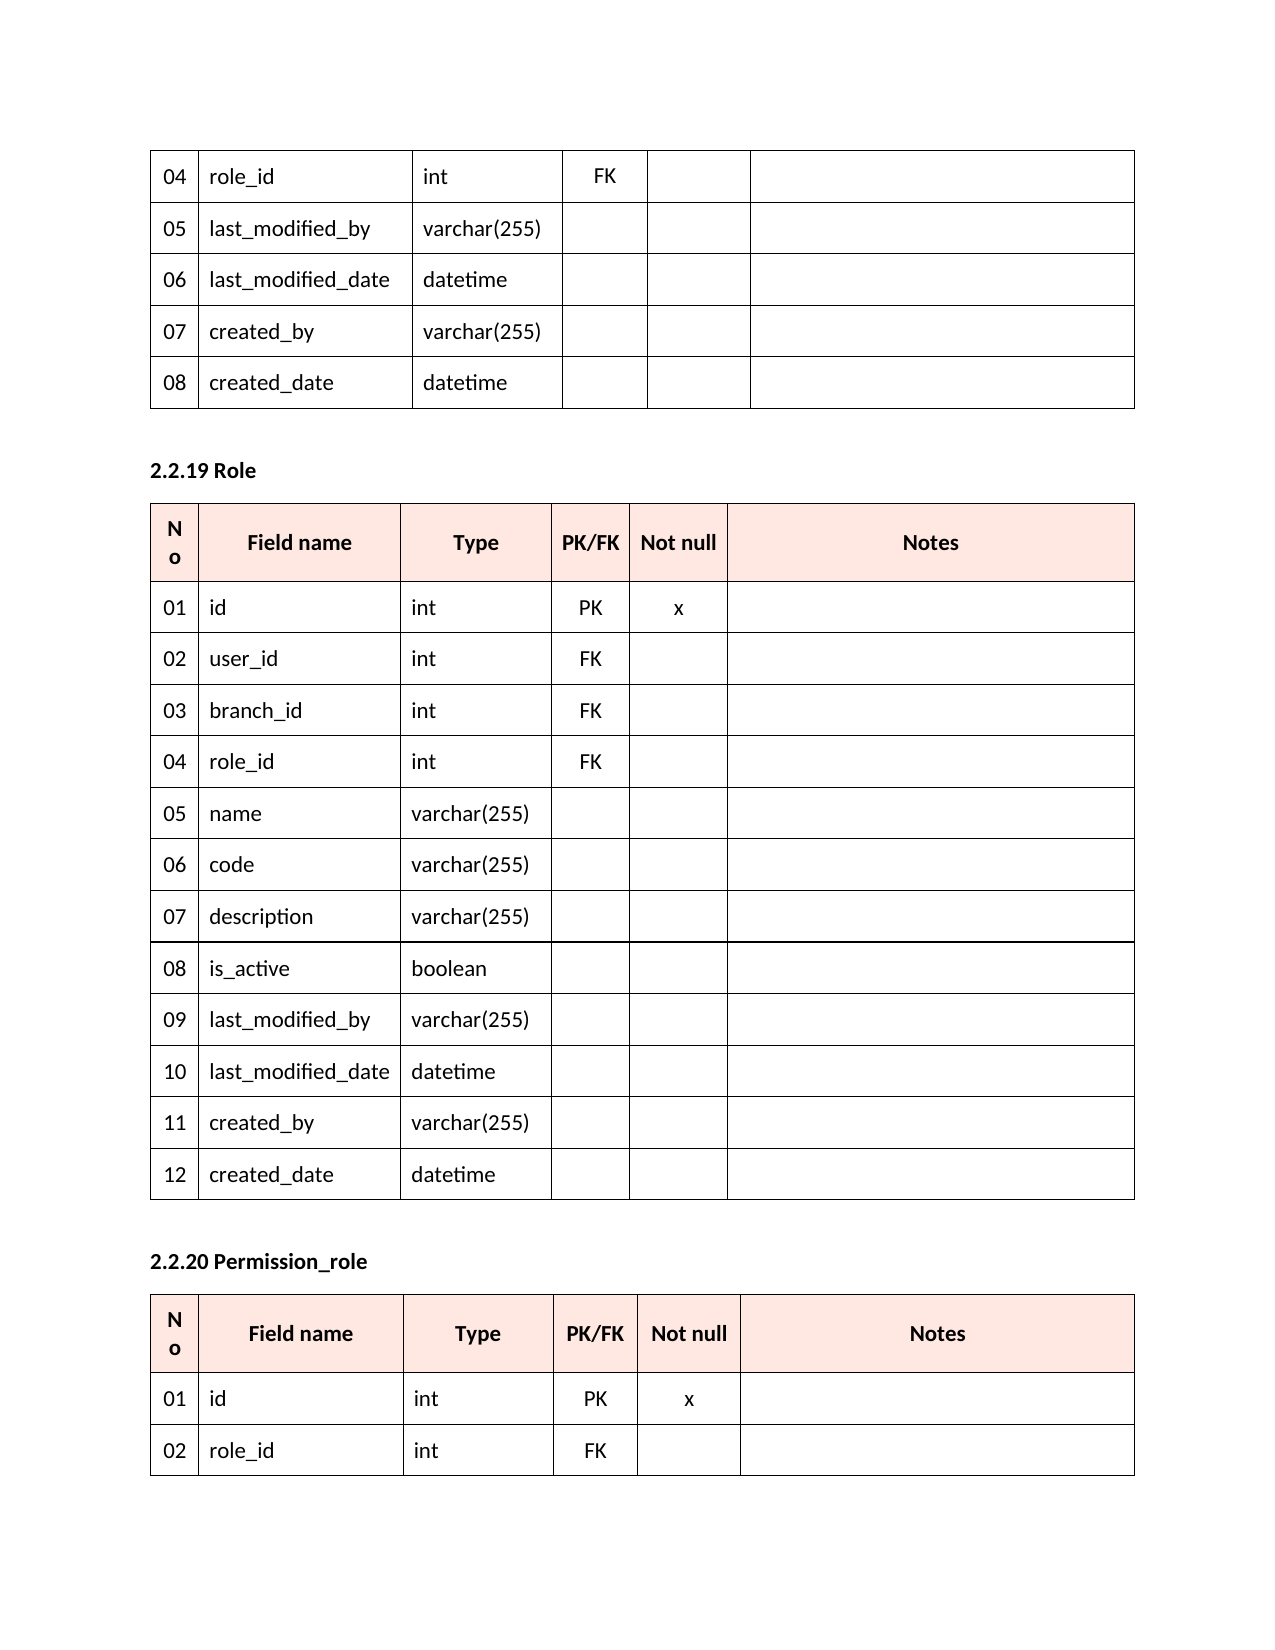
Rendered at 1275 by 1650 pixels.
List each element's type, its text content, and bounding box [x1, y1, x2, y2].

table_cell [552, 788, 629, 838]
table_cell [552, 839, 629, 890]
table_cell [741, 1373, 1134, 1423]
table_cell [741, 1425, 1134, 1475]
table_cell [728, 994, 1134, 1044]
table_cell [552, 994, 629, 1044]
table_cell created_by [199, 306, 412, 356]
table_cell [751, 306, 1134, 356]
table_cell 01 [151, 1373, 198, 1423]
table_cell [728, 788, 1134, 838]
table_cell [728, 633, 1134, 684]
table_header No [151, 1295, 198, 1372]
table_cell varchar(255) [413, 203, 562, 253]
table_cell [728, 1097, 1134, 1148]
table_header Notes [741, 1295, 1134, 1372]
table_cell 06 [151, 839, 198, 890]
table_cell 08 [151, 943, 198, 993]
table_cell 10 [151, 1046, 198, 1096]
table_cell int [404, 1373, 553, 1423]
table_cell [648, 203, 750, 253]
table_cell [751, 151, 1134, 202]
table_cell id [199, 1373, 403, 1423]
table_header PK/FK [554, 1295, 637, 1372]
table_header Field name [199, 1295, 403, 1372]
table_cell [630, 943, 727, 993]
table_header PK/FK [552, 504, 629, 581]
table_cell [728, 1046, 1134, 1096]
table_cell varchar(255) [401, 891, 551, 941]
table_cell 06 [151, 254, 198, 305]
table_cell [728, 943, 1134, 993]
table_cell [638, 1425, 740, 1475]
table_cell FK [552, 633, 629, 684]
table_cell FK [563, 151, 647, 202]
table_cell [728, 685, 1134, 735]
table_cell 03 [151, 685, 198, 735]
table_cell last_modified_date [199, 1046, 400, 1096]
table_cell [552, 1097, 629, 1148]
table_cell PK [552, 582, 629, 632]
table_cell [552, 1149, 629, 1199]
table_cell 02 [151, 1425, 198, 1475]
table_cell last_modified_by [199, 203, 412, 253]
table_cell int [401, 736, 551, 787]
table_cell [751, 254, 1134, 305]
table_cell FK [552, 736, 629, 787]
table_cell [648, 151, 750, 202]
table_cell role_id [199, 151, 412, 202]
table_cell created_date [199, 357, 412, 408]
table_header Field name [199, 504, 400, 581]
table_cell [728, 891, 1134, 941]
table_cell varchar(255) [401, 839, 551, 890]
table_cell 07 [151, 891, 198, 941]
table_cell datetime [413, 357, 562, 408]
text 2.2.19 Role [150, 456, 1125, 484]
table_header Type [404, 1295, 553, 1372]
table_cell [648, 306, 750, 356]
table_cell varchar(255) [401, 994, 551, 1044]
table_cell [728, 1149, 1134, 1199]
table_header Not null [630, 504, 727, 581]
table_cell [630, 1149, 727, 1199]
table_cell [630, 685, 727, 735]
table_header Type [401, 504, 551, 581]
table_cell description [199, 891, 400, 941]
table_header Notes [728, 504, 1134, 581]
table_cell [552, 1046, 629, 1096]
table_cell int [401, 685, 551, 735]
table_cell varchar(255) [413, 306, 562, 356]
table_cell FK [552, 685, 629, 735]
table_cell int [404, 1425, 553, 1475]
table_cell [751, 357, 1134, 408]
table_cell [630, 891, 727, 941]
table_cell is_active [199, 943, 400, 993]
table_cell id [199, 582, 400, 632]
table_cell last_modified_by [199, 994, 400, 1044]
table_cell code [199, 839, 400, 890]
table_cell [630, 839, 727, 890]
table_cell name [199, 788, 400, 838]
table_cell x [638, 1373, 740, 1423]
table_cell 05 [151, 203, 198, 253]
table_cell branch_id [199, 685, 400, 735]
table_cell 11 [151, 1097, 198, 1148]
table_cell 01 [151, 582, 198, 632]
text 2.2.20 Permission_role [150, 1247, 1125, 1275]
table_cell [648, 254, 750, 305]
table_cell [630, 736, 727, 787]
table_cell last_modified_date [199, 254, 412, 305]
table_cell [630, 1097, 727, 1148]
table_cell [563, 254, 647, 305]
table_cell 09 [151, 994, 198, 1044]
table_cell role_id [199, 1425, 403, 1475]
table_cell [630, 633, 727, 684]
table_cell varchar(255) [401, 788, 551, 838]
table_cell [552, 891, 629, 941]
table_cell FK [554, 1425, 637, 1475]
table_cell [552, 943, 629, 993]
table_cell datetime [401, 1046, 551, 1096]
table_cell datetime [401, 1149, 551, 1199]
table_cell int [401, 582, 551, 632]
table_cell int [413, 151, 562, 202]
table_cell 04 [151, 736, 198, 787]
table_cell boolean [401, 943, 551, 993]
table_cell x [630, 582, 727, 632]
table_cell user_id [199, 633, 400, 684]
table_cell datetime [413, 254, 562, 305]
table_cell 08 [151, 357, 198, 408]
table_cell 05 [151, 788, 198, 838]
table_cell role_id [199, 736, 400, 787]
table_cell [563, 306, 647, 356]
table_cell PK [554, 1373, 637, 1423]
table_cell created_by [199, 1097, 400, 1148]
table_cell created_date [199, 1149, 400, 1199]
table_cell [728, 839, 1134, 890]
table_cell [630, 788, 727, 838]
table_cell [630, 994, 727, 1044]
table_cell int [401, 633, 551, 684]
table_cell [751, 203, 1134, 253]
table_cell 12 [151, 1149, 198, 1199]
table_cell 07 [151, 306, 198, 356]
table_cell [563, 357, 647, 408]
table_header Not null [638, 1295, 740, 1372]
table_cell [630, 1046, 727, 1096]
table_cell [648, 357, 750, 408]
table_cell [563, 203, 647, 253]
table_cell varchar(255) [401, 1097, 551, 1148]
table_cell 04 [151, 151, 198, 202]
table_cell [728, 582, 1134, 632]
table_header No [151, 504, 198, 581]
table_cell [728, 736, 1134, 787]
table_cell 02 [151, 633, 198, 684]
